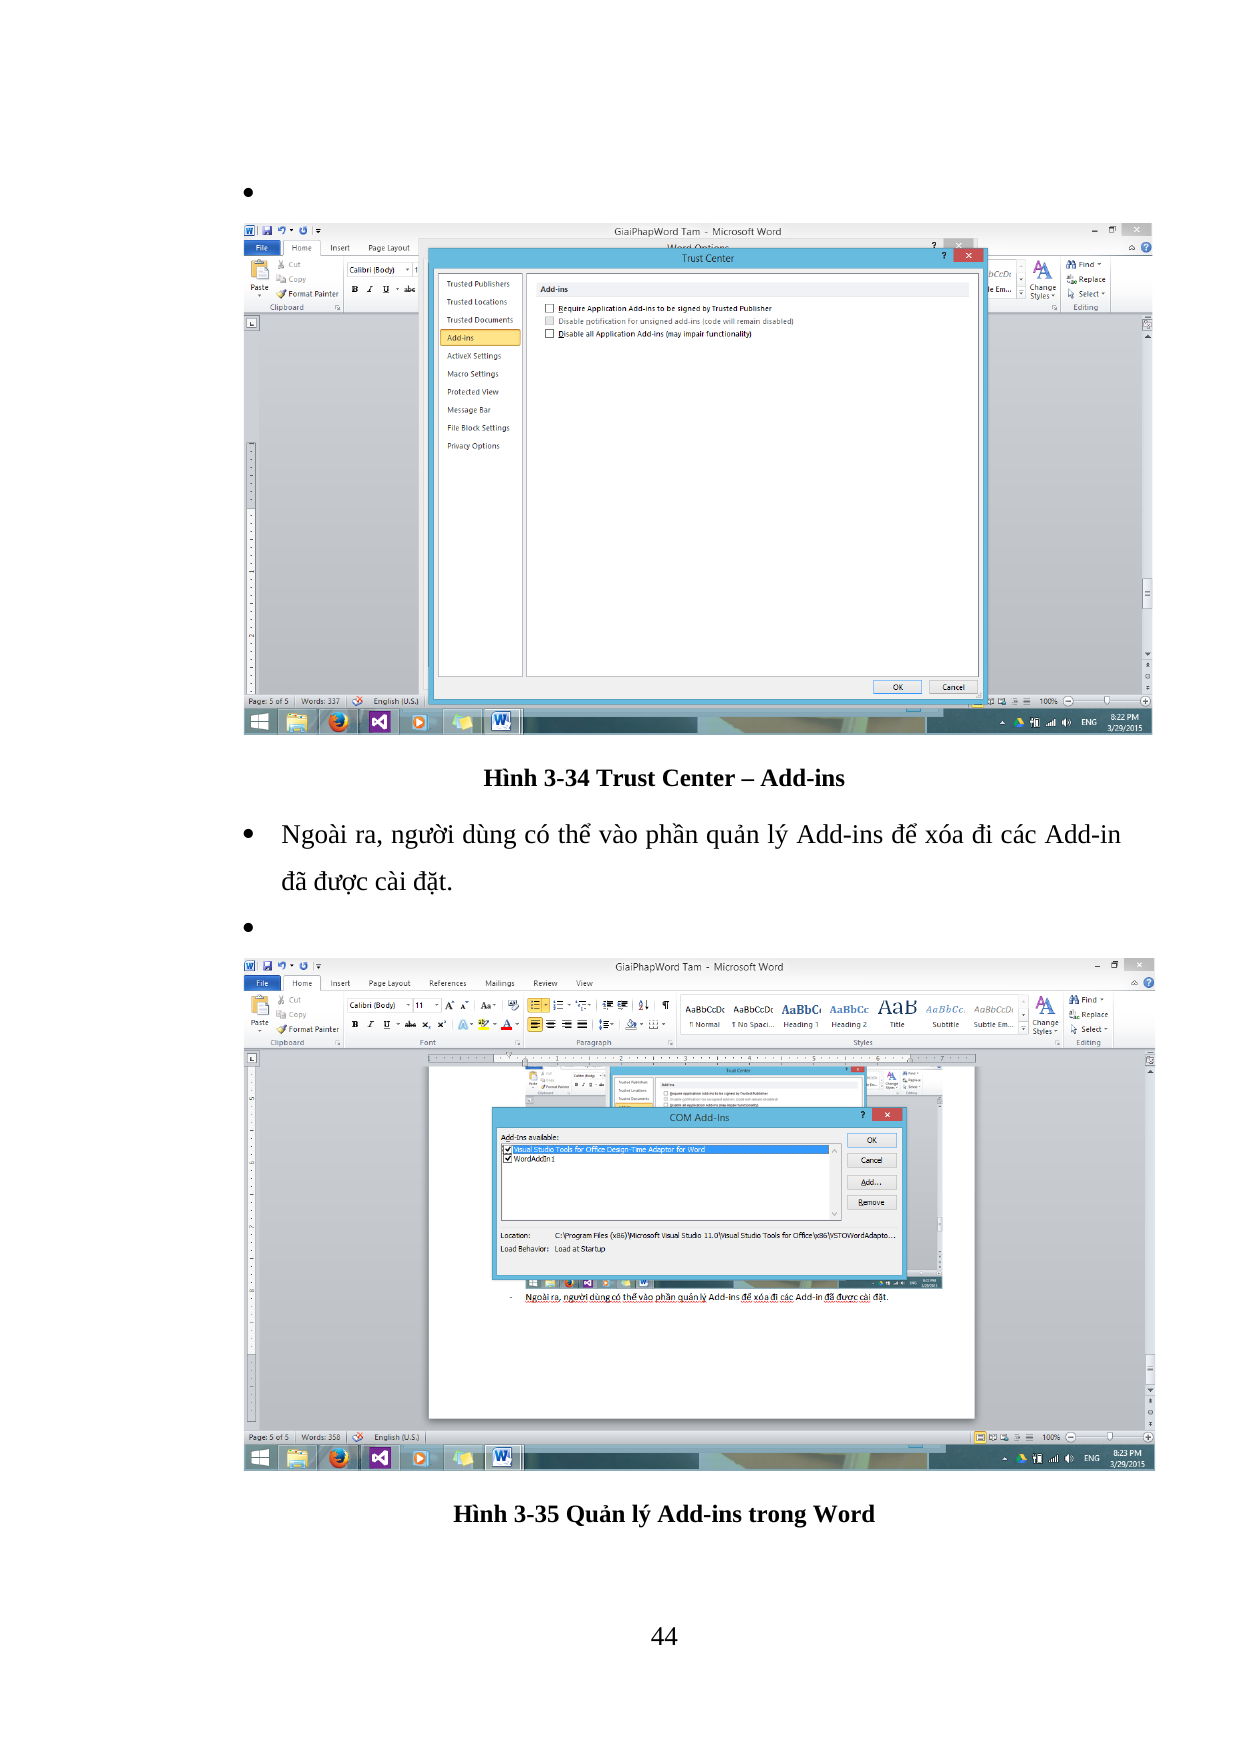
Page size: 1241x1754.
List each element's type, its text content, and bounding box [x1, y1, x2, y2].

picture [243, 223, 1153, 735]
list Ngoài ra, người dùng có thể vào phần quản lý Add-ins để xóa đi các Add-in đã được cài đặt. [244, 818, 1122, 896]
picture [243, 958, 1155, 1471]
text Hình - Trust Center – Add-ins [206, 763, 1122, 792]
text Hình - Quản lý Add-ins trong Word [206, 1499, 1122, 1528]
